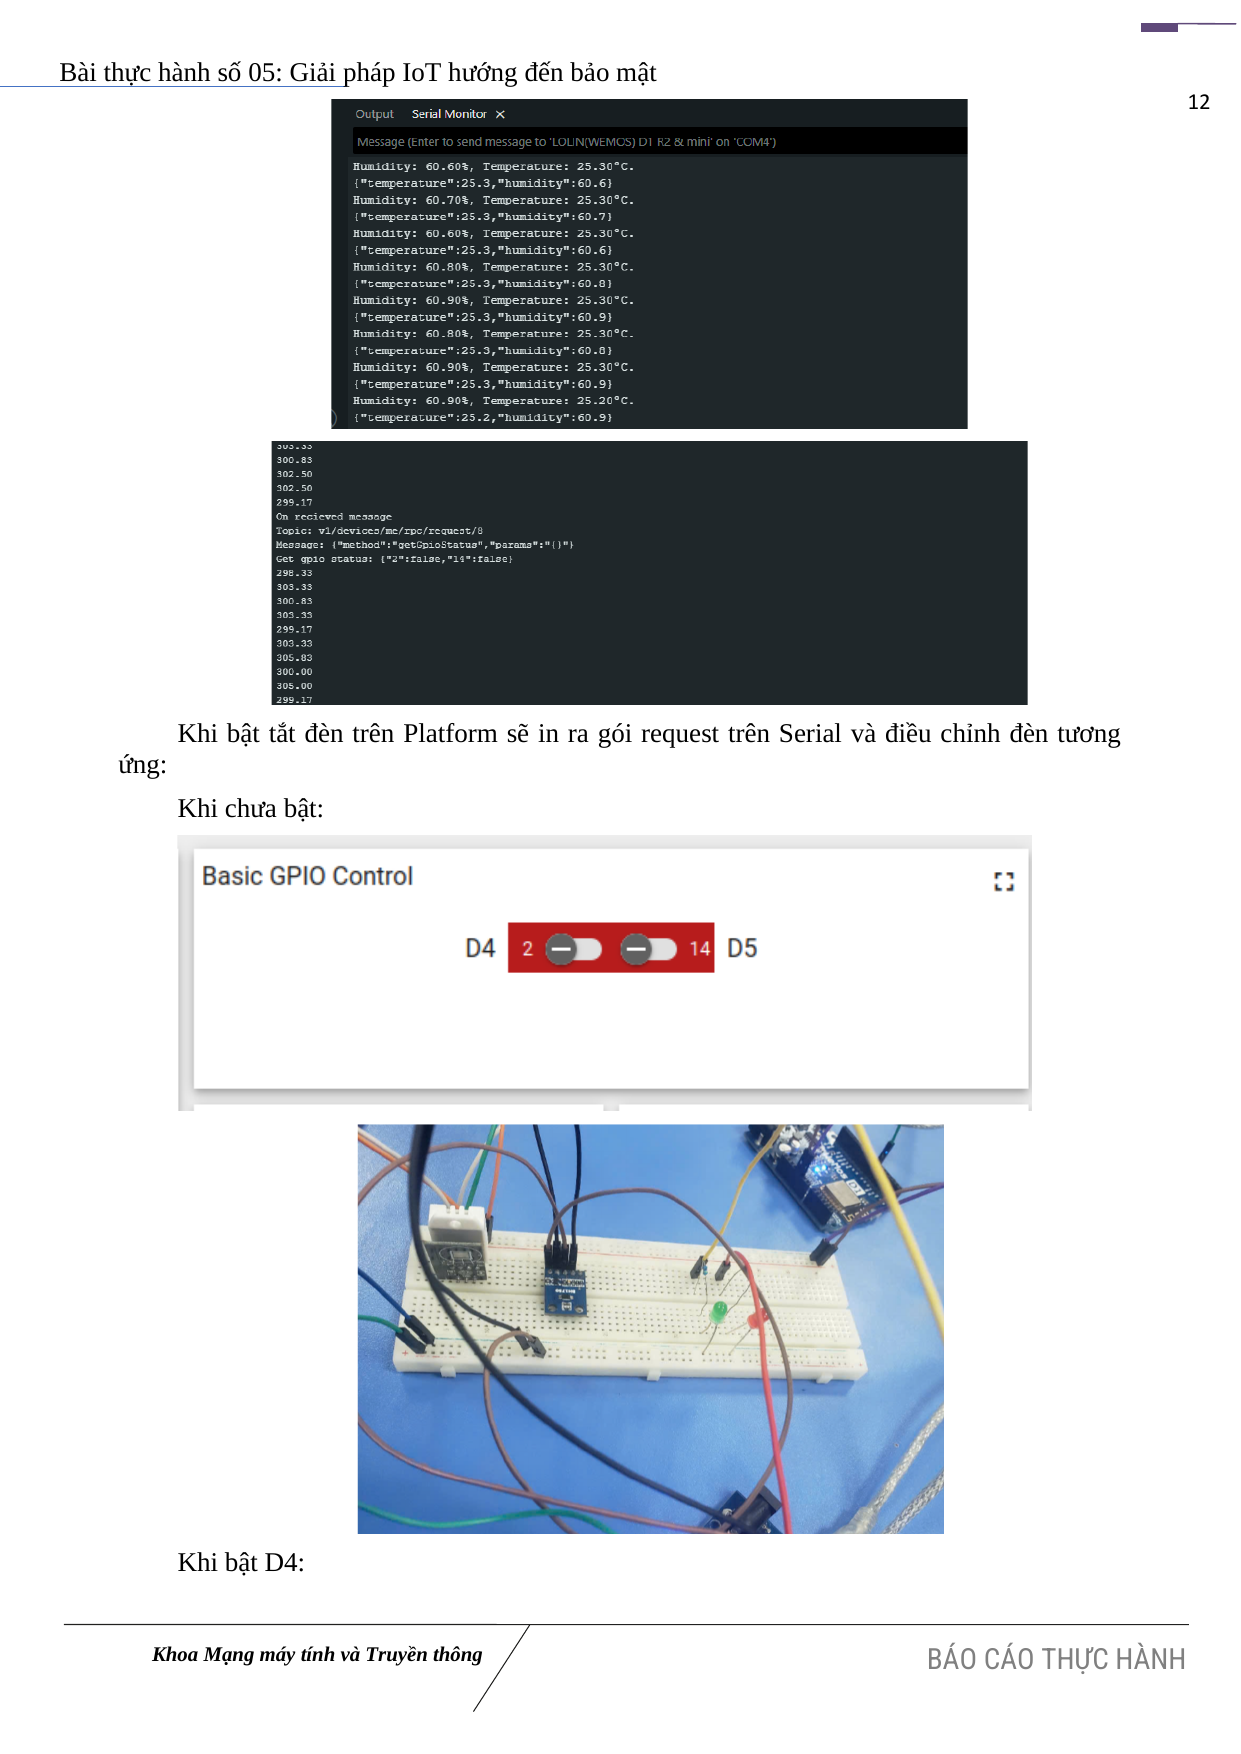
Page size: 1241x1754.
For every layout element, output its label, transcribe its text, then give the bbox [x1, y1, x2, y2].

picture [177, 835, 1032, 1111]
text Khi chưa bật: [118, 792, 1122, 823]
picture [358, 1125, 944, 1534]
picture [271, 441, 1028, 705]
text Khi bật tắt đèn trên Platform sẽ in ra gói request trên Serial và điều chỉnh đèn tương ứng: [118, 717, 1122, 779]
text Khi bật D4: [118, 1546, 1122, 1577]
picture [331, 99, 968, 429]
